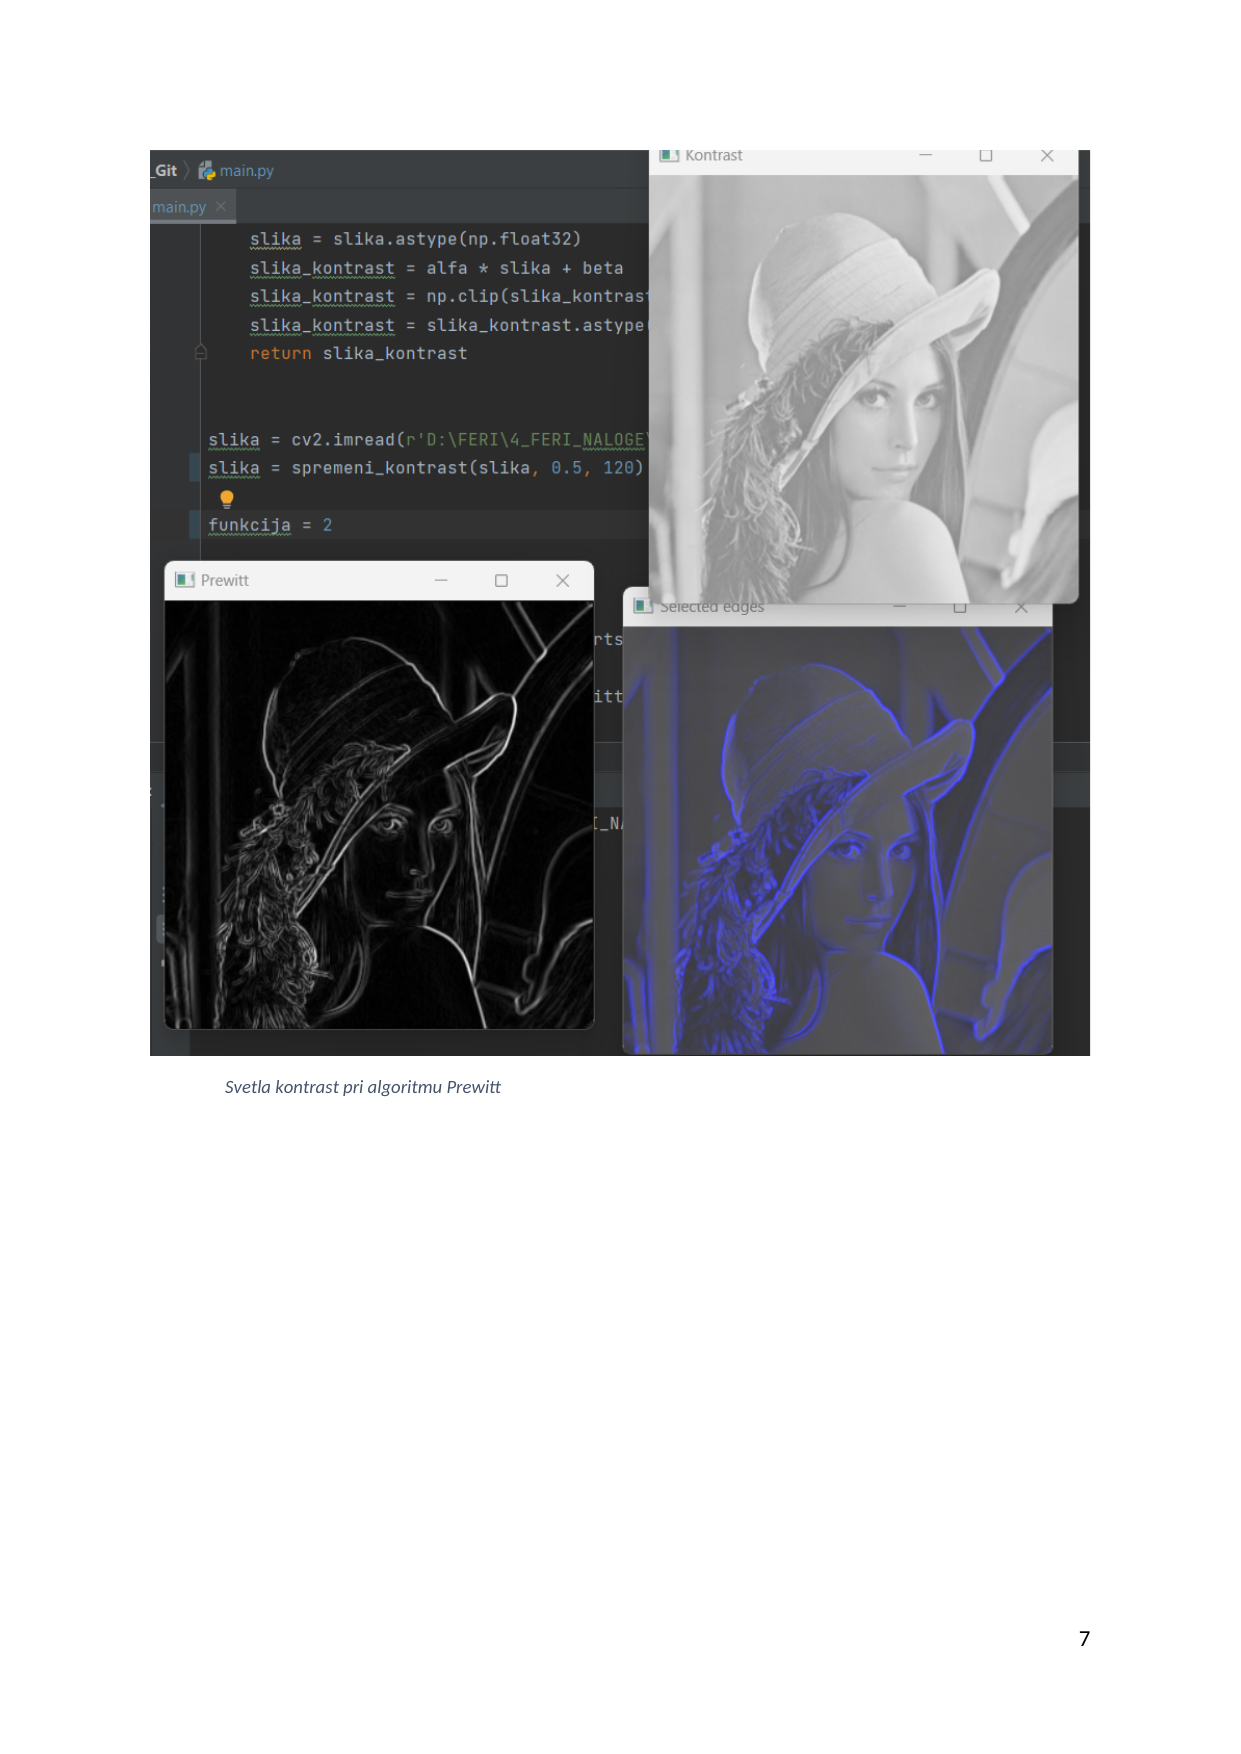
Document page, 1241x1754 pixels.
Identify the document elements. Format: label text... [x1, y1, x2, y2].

picture [150, 150, 1091, 1056]
text Svetla kontrast pri algoritmu Prewitt [150, 1075, 1090, 1098]
